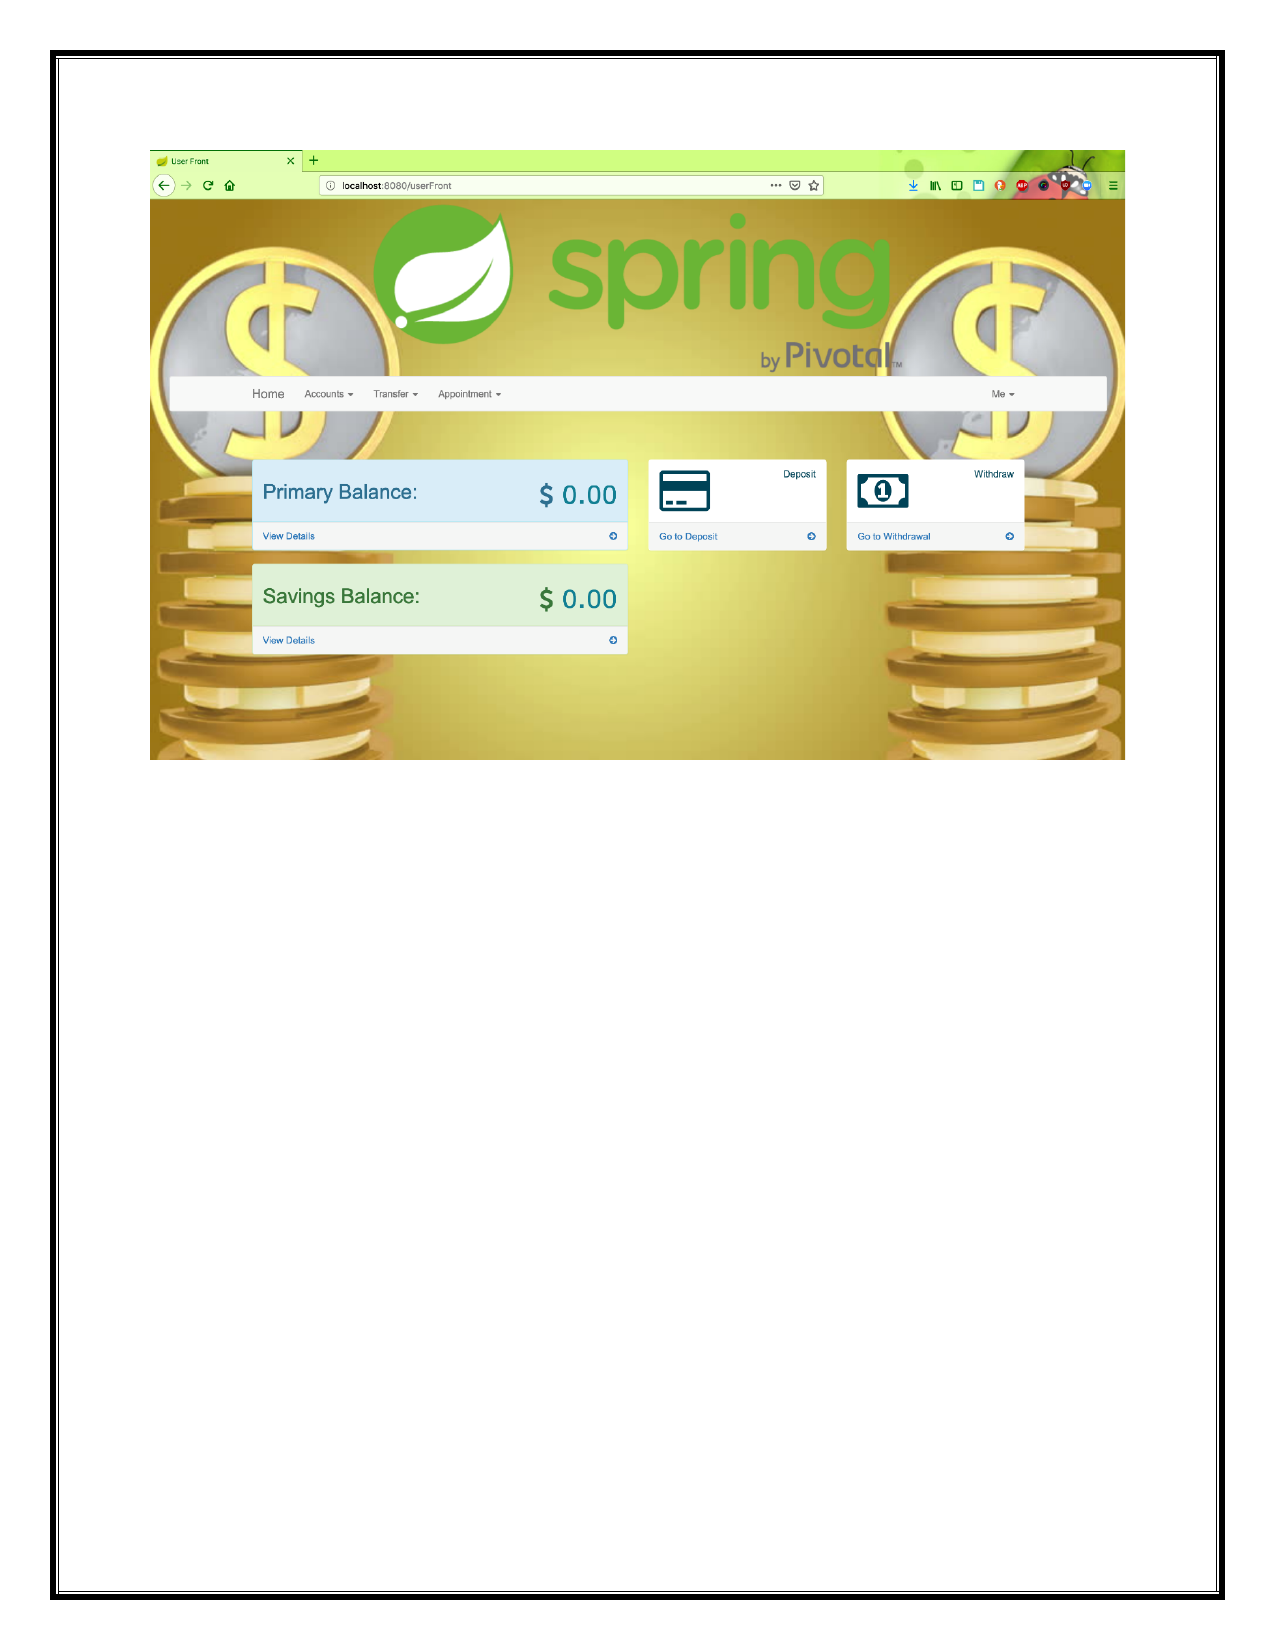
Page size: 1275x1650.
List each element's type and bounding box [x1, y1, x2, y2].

picture [150, 150, 1125, 760]
